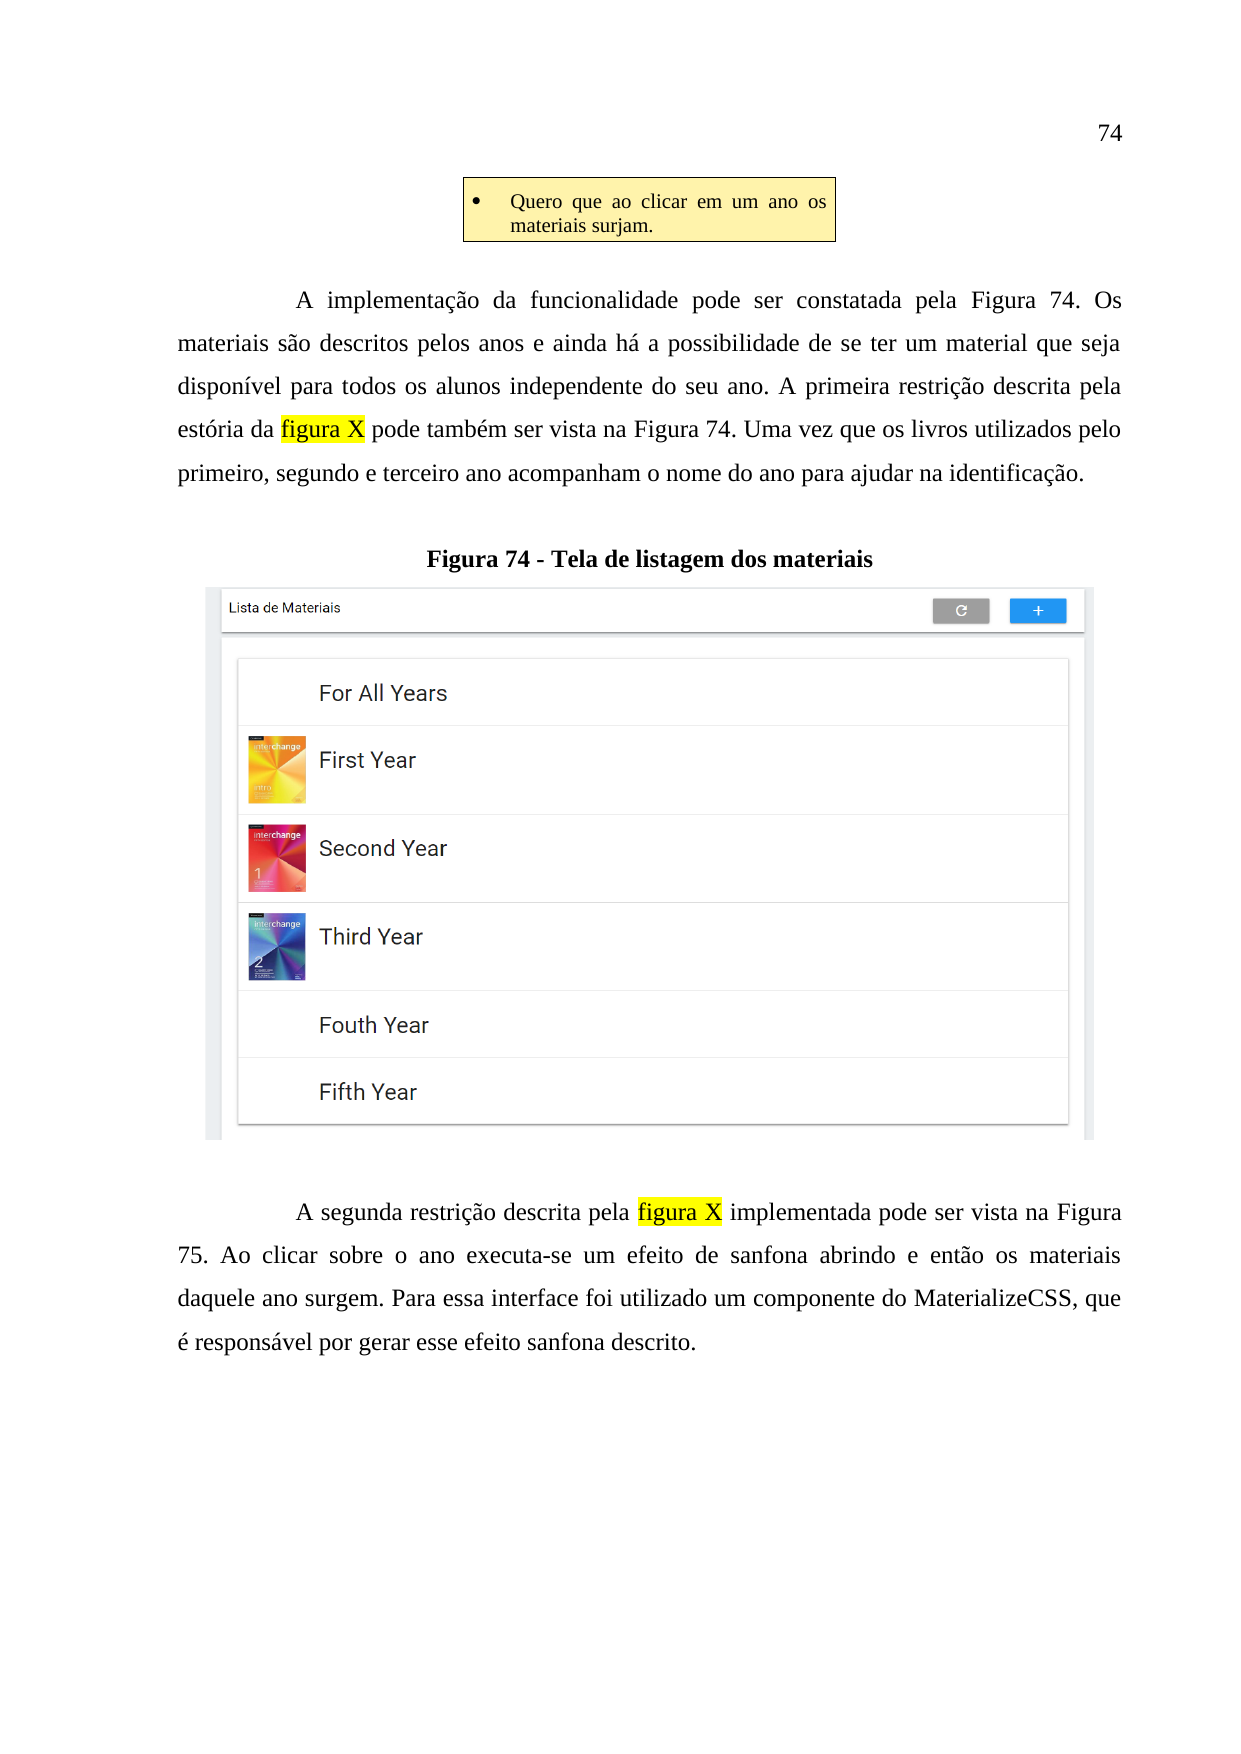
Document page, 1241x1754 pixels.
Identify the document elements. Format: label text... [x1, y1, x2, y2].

picture [205, 587, 1094, 1140]
list Quero que ao clicar em um ano os materiais surjam. [464, 178, 835, 241]
text A segunda restrição descrita pela figura X implementada pode ser vista na . Ao clicar sobre o ano executa-se um efeito de sanfona abrindo e então os materiais daquele ano surgem. Para essa interface foi utilizado um componente do MaterializeCSS, que é responsável por gerar esse efeito sanfona descrito. [177, 1197, 1122, 1355]
text A implementação da funcionalidade pode ser constatada pela . Os materiais são descritos pelos anos e ainda há a possibilidade de se ter um material que seja disponível para todos os alunos independente do seu ano. A primeira restrição descrita pela estória da figura X pode também ser vista na . Uma vez que os livros utilizados pelo primeiro, segundo e terceiro ano acompanham o nome do ano para ajudar na identificação. [177, 285, 1122, 486]
